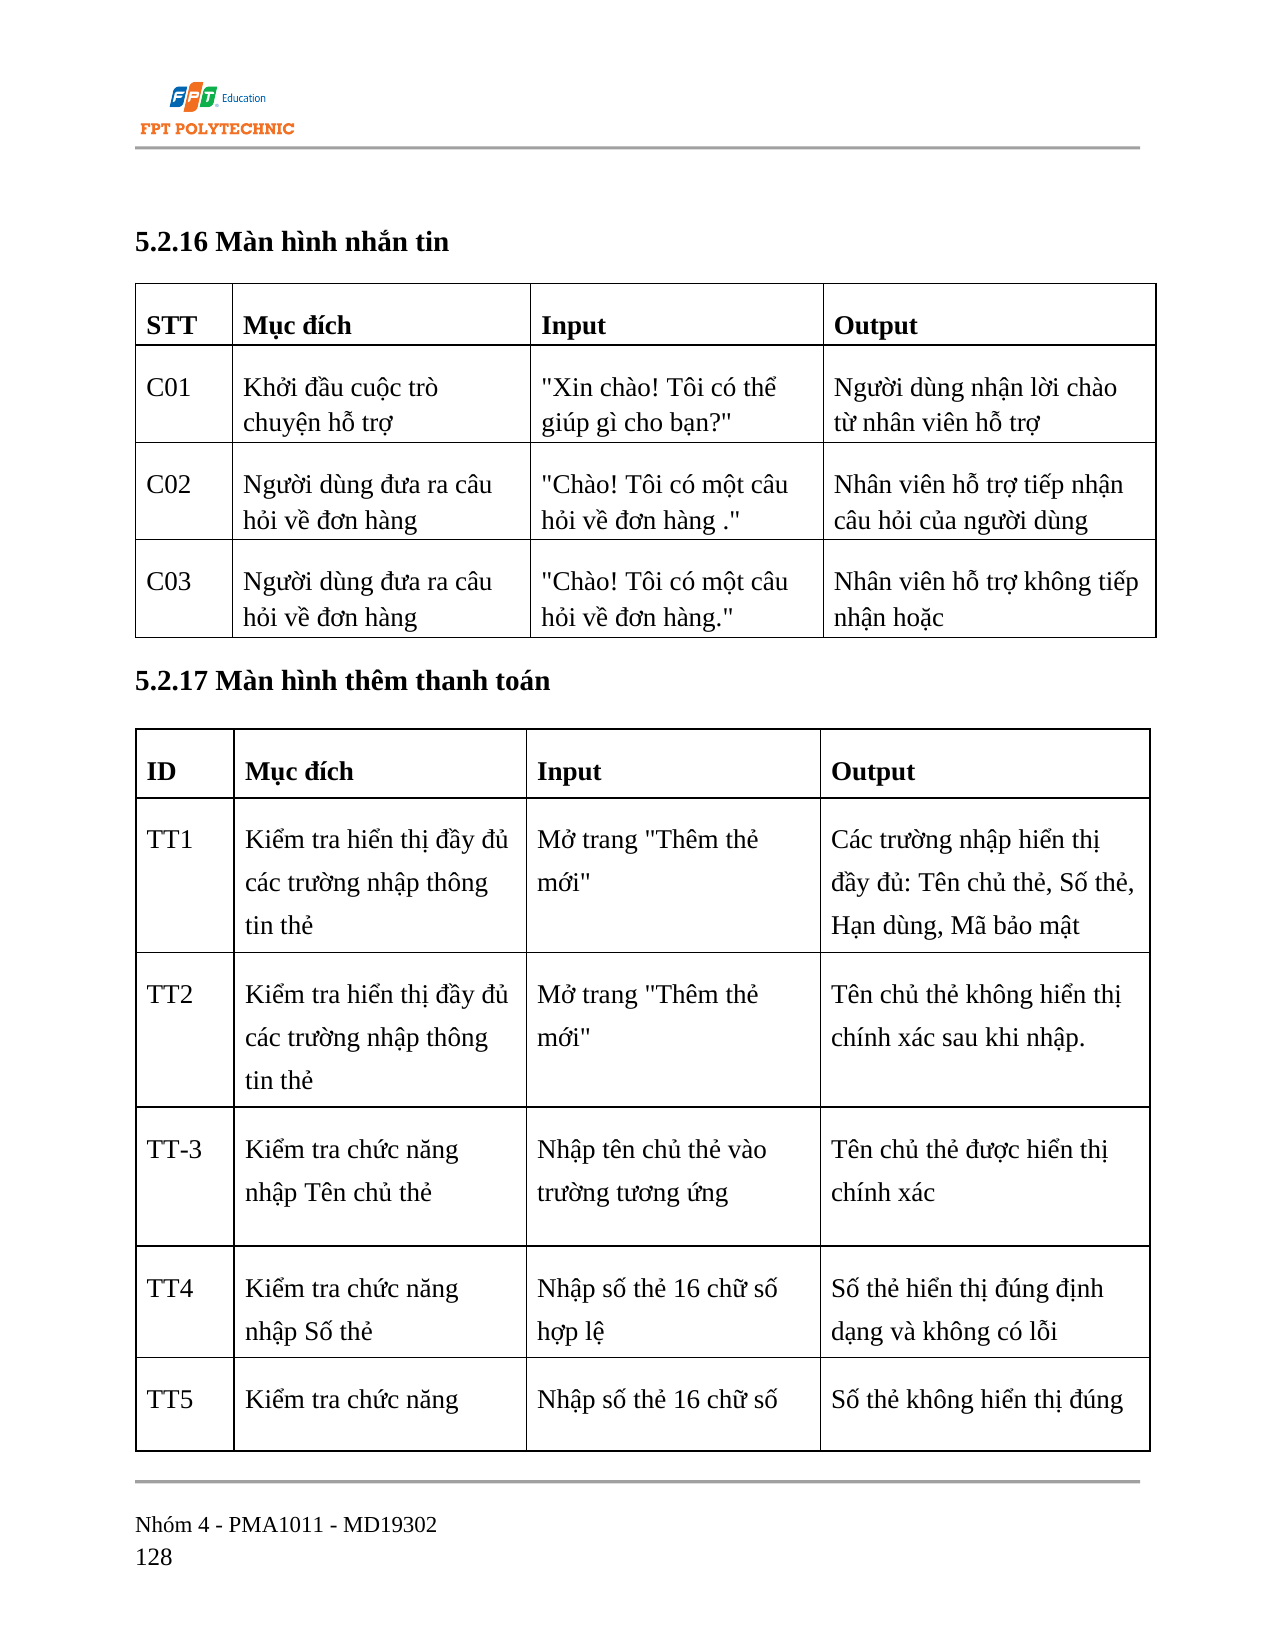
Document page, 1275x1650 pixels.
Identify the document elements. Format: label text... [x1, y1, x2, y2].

table_cell Kiểm tra chức năng nhập Số thẻ [235, 1247, 526, 1357]
picture [135, 75, 299, 147]
table_cell Các trường nhập hiển thị đầy đủ: Tên chủ thẻ, Số thẻ, Hạn dùng, Mã bảo mật [821, 799, 1149, 951]
table_cell Tên chủ thẻ không hiển thị chính xác sau khi nhập. [821, 953, 1149, 1106]
text 5.2.17 Màn hình thêm thanh toán [135, 663, 1140, 696]
table_cell TT5 [137, 1358, 233, 1450]
table_cell Mở trang "Thêm thẻ mới" [527, 953, 820, 1106]
table_cell Nhập tên chủ thẻ vào trường tương ứng [527, 1108, 820, 1245]
table_header Input [527, 730, 820, 797]
text 5.2.16 Màn hình nhắn tin [135, 224, 1140, 258]
table_header Mục đích [235, 730, 526, 797]
table_header Output [821, 730, 1149, 797]
table_cell Kiểm tra hiển thị đầy đủ các trường nhập thông tin thẻ [235, 953, 526, 1106]
table_cell Nhập số thẻ 16 chữ số hợp lệ [527, 1358, 820, 1450]
table_cell TT-3 [137, 1108, 233, 1245]
table_cell Mở trang "Thêm thẻ mới" [527, 799, 820, 951]
table_cell TT4 [137, 1247, 233, 1357]
table_cell Kiểm tra hiển thị đầy đủ các trường nhập thông tin thẻ [235, 799, 526, 951]
table_cell TT2 [137, 953, 233, 1106]
table_cell Kiểm tra chức năng nhập Số thẻ [235, 1358, 526, 1450]
table_cell TT1 [137, 799, 233, 951]
table_header ID [137, 730, 233, 797]
table_cell Nhập số thẻ 16 chữ số hợp lệ [527, 1247, 820, 1357]
table_cell Kiểm tra chức năng nhập Tên chủ thẻ [235, 1108, 526, 1245]
table_cell Số thẻ không hiển thị đúng định dạng mặc dù đã nhập 16 chữ số hợp lệ. [821, 1358, 1149, 1450]
table_cell Số thẻ hiển thị đúng định dạng và không có lỗi [821, 1247, 1149, 1357]
table_cell Tên chủ thẻ được hiển thị chính xác [821, 1108, 1149, 1245]
